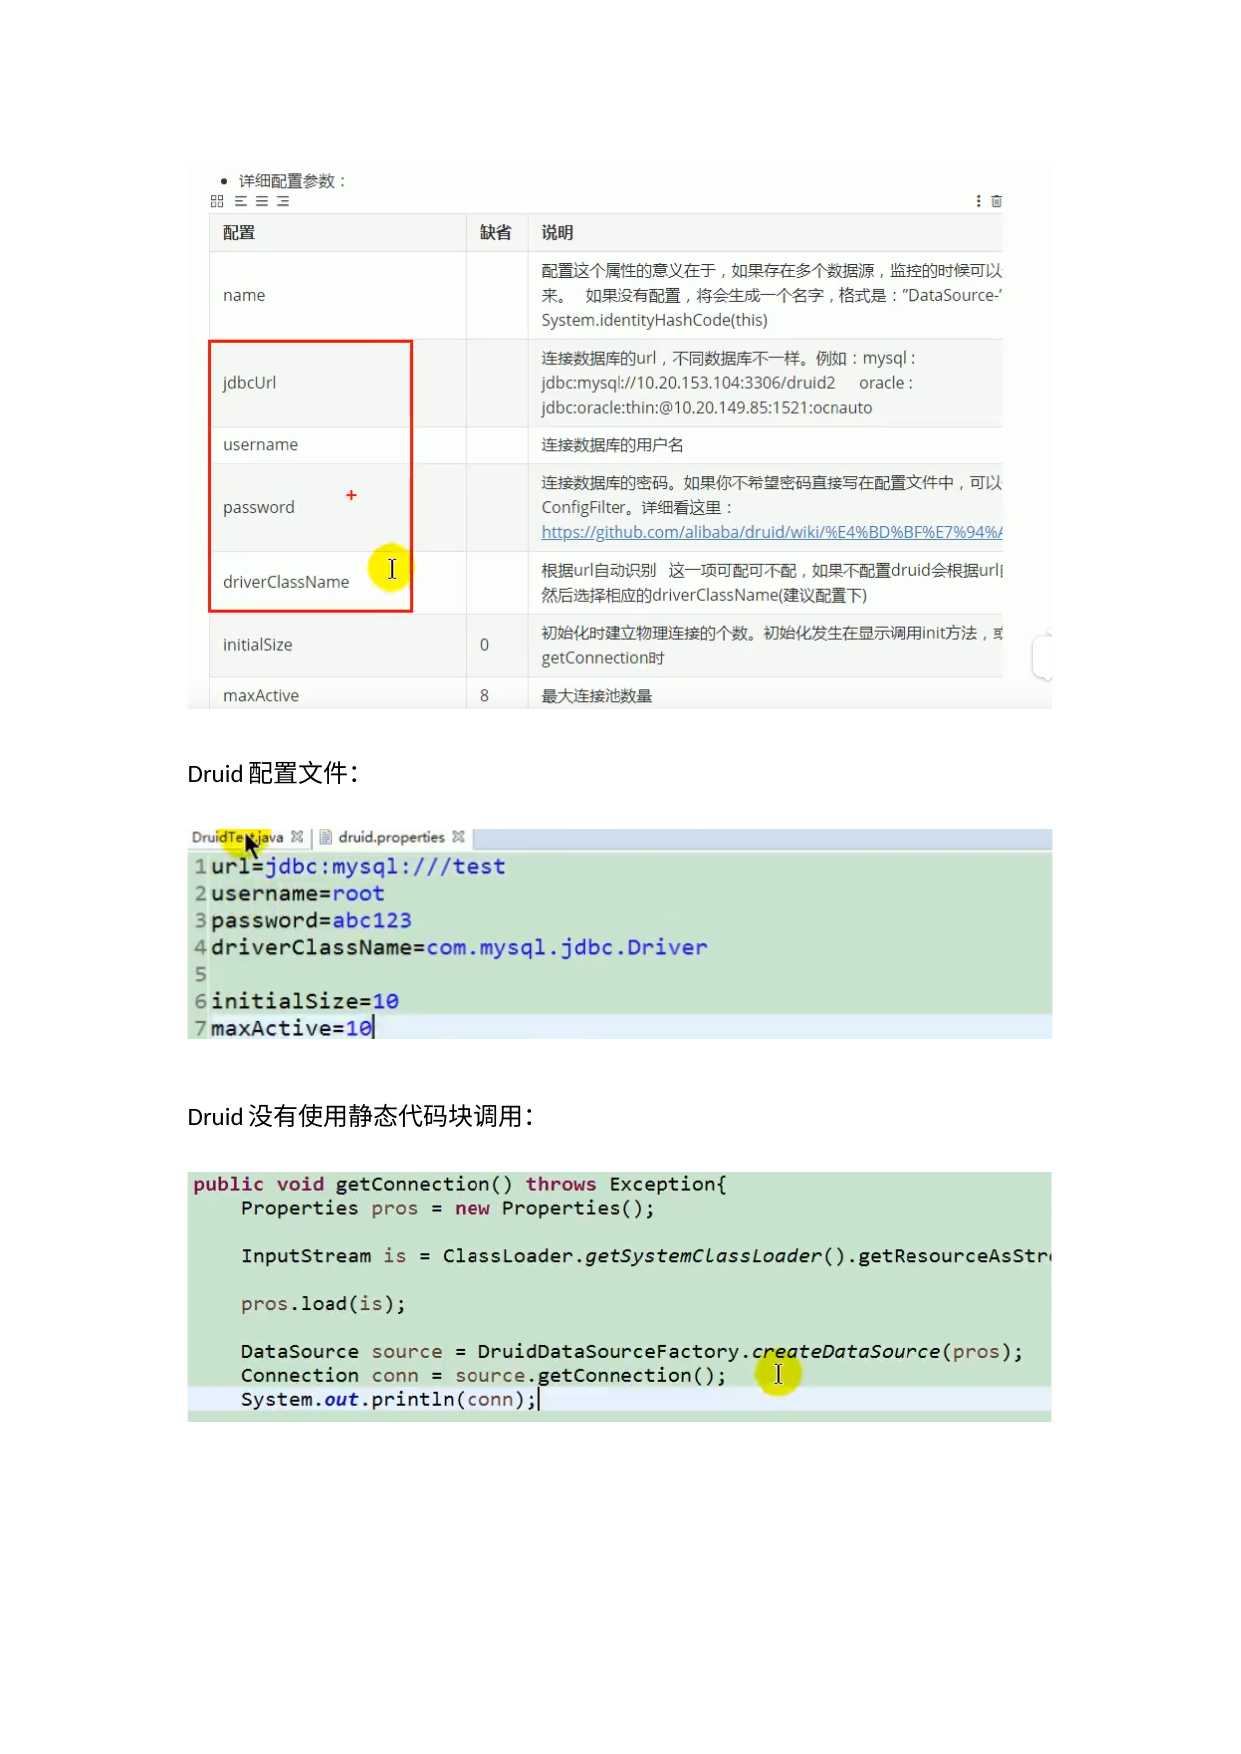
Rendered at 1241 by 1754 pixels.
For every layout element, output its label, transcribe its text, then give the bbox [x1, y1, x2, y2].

picture [187, 162, 1053, 709]
text Druid没有使用静态代码块调用： [187, 1082, 1053, 1147]
picture [187, 829, 1053, 1039]
picture [187, 1172, 1052, 1422]
text Druid配置文件： [187, 739, 1053, 804]
